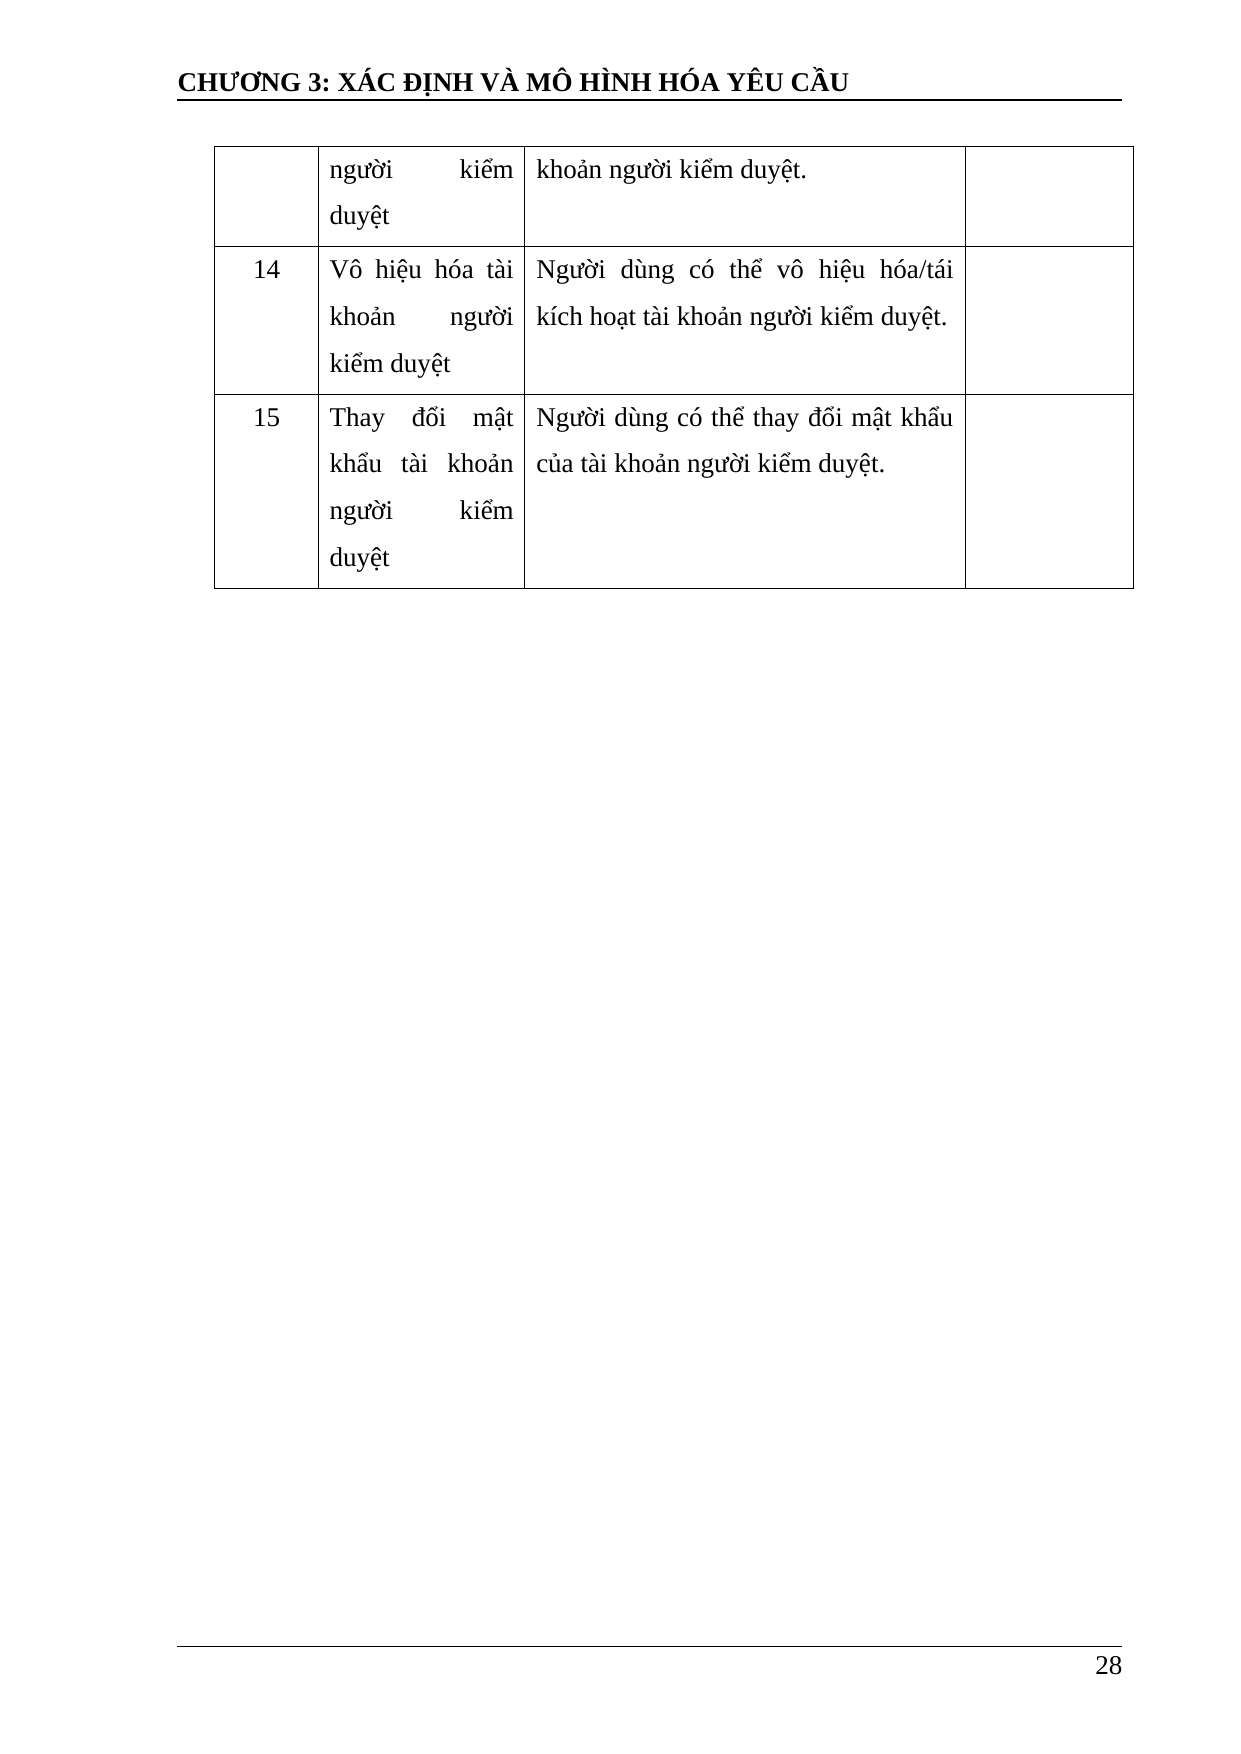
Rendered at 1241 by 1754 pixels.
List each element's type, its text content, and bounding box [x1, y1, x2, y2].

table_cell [525, 147, 965, 246]
table_cell Thay đổi mật khẩu tài khoản người kiểm duyệt [319, 395, 524, 587]
table_cell [966, 395, 1133, 587]
table_cell Người dùng có thể vô hiệu hóa/tái kích hoạt tài khoản người kiểm duyệt. [525, 247, 965, 393]
table_cell [966, 247, 1133, 393]
table_cell 15 [215, 395, 318, 587]
table_cell [966, 147, 1133, 246]
table_cell Người dùng có thể thay đổi mật khẩu của tài khoản người kiểm duyệt. [525, 395, 965, 587]
table_cell 13 [215, 147, 318, 246]
table_cell Vô hiệu hóa tài khoản người kiểm duyệt [319, 247, 524, 393]
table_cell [319, 147, 524, 246]
table_cell 14 [215, 247, 318, 393]
